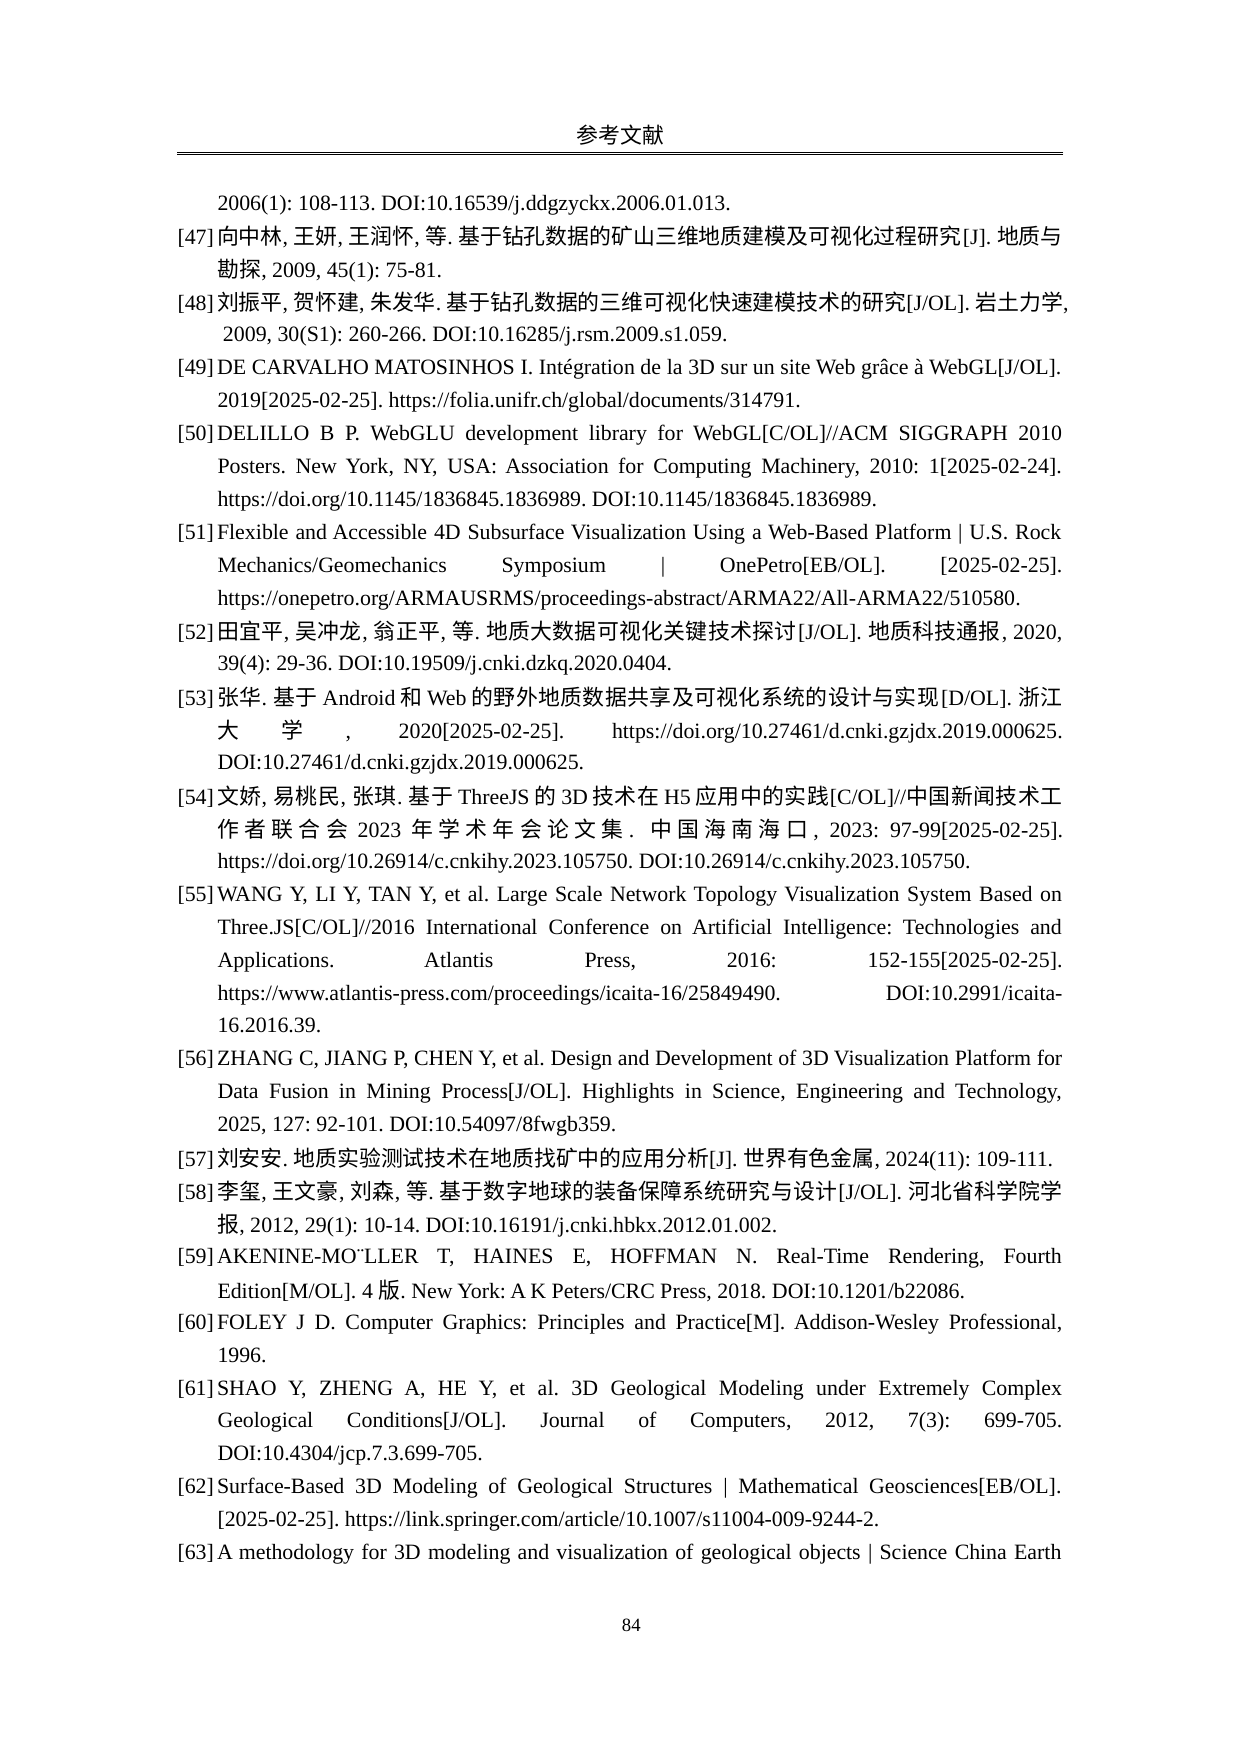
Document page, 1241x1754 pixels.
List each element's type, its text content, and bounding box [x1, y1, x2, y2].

text [62] Surface-Based 3D Modeling of Geological Structures | Mathematical Geosciences[EB/OL]. [2025-02-25]. https://link.springer.com/article/10.1007/s11004-009-9244-2. [177, 1469, 1063, 1535]
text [177, 186, 1063, 219]
text [55] WANG Y, LI Y, TAN Y, et al. Large Scale Network Topology Visualization System Based on Three.JS[C/OL]//2016 International Conference on Artificial Intelligence: Technologies and Applications. Atlantis Press, 2016: 152-155[2025-02-25]. https://www.atlantis-press.com/proceedings/icaita-16/25849490. DOI:10.2991/icaita-16.2016.39. [177, 877, 1063, 1042]
text [60] FOLEY J D. Computer Graphics: Principles and Practice[M]. Addison-Wesley Professional, 1996. [177, 1305, 1063, 1371]
text [59] AKENINE-MO¨LLER T, HAINES E, HOFFMAN N. Real-Time Rendering, Fourth Edition[M/OL]. 4 版. New York: A K Peters/CRC Press, 2018. DOI:10.1201/b22086. [177, 1239, 1063, 1305]
text [53] 张华. 基于Android和Web的野外地质数据共享及可视化系统的设计与实现[D/OL]. 浙江大学, 2020[2025-02-25]. https://doi.org/10.27461/d.cnki.gzjdx.2019.000625. DOI:10.27461/d.cnki.gzjdx.2019.000625. [177, 679, 1063, 778]
text [48] 刘振平, 贺怀建, 朱发华. 基于钻孔数据的三维可视化快速建模技术的研究[J/OL]. 岩土力学, 2009, 30(S1): 260-266. DOI:10.16285/j.rsm.2009.s1.059. [177, 284, 1063, 350]
text [49] DE CARVALHO MATOSINHOS I. Intégration de la 3D sur un site Web grâce à WebGL[J/OL]. 2019[2025-02-25]. https://folia.unifr.ch/global/documents/314791. [177, 350, 1063, 416]
text [58] 李玺, 王文豪, 刘森, 等. 基于数字地球的装备保障系统研究与设计[J/OL]. 河北省科学院学报, 2012, 29(1): 10-14. DOI:10.16191/j.cnki.hbkx.2012.01.002. [177, 1173, 1063, 1239]
text [61] SHAO Y, ZHENG A, HE Y, et al. 3D Geological Modeling under Extremely Complex Geological Conditions[J/OL]. Journal of Computers, 2012, 7(3): 699-705. DOI:10.4304/jcp.7.3.699-705. [177, 1371, 1063, 1469]
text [177, 1535, 1063, 1568]
text [54] 文娇, 易桃民, 张琪. 基于ThreeJS的3D技术在H5应用中的实践[C/OL]//中国新闻技术工作者联合会2023年学术年会论文集. 中国海南海口, 2023: 97-99[2025-02-25]. https://doi.org/10.26914/c.cnkihy.2023.105750. DOI:10.26914/c.cnkihy.2023.105750. [177, 778, 1063, 877]
text [47] 向中林, 王妍, 王润怀, 等. 基于钻孔数据的矿山三维地质建模及可视化过程研究[J]. 地质与勘探, 2009, 45(1): 75-81. [177, 219, 1063, 284]
text [50] DELILLO B P. WebGLU development library for WebGL[C/OL]//ACM SIGGRAPH 2010 Posters. New York, NY, USA: Association for Computing Machinery, 2010: 1[2025-02-24]. https://doi.org/10.1145/1836845.1836989. DOI:10.1145/1836845.1836989. [177, 416, 1063, 515]
text [56] ZHANG C, JIANG P, CHEN Y, et al. Design and Development of 3D Visualization Platform for Data Fusion in Mining Process[J/OL]. Highlights in Science, Engineering and Technology, 2025, 127: 92-101. DOI:10.54097/8fwgb359. [177, 1042, 1063, 1140]
text [57] 刘安安. 地质实验测试技术在地质找矿中的应用分析[J]. 世界有色金属, 2024(11): 109-111. [177, 1140, 1063, 1173]
text [51] Flexible and Accessible 4D Subsurface Visualization Using a Web-Based Platform | U.S. Rock Mechanics/Geomechanics Symposium | OnePetro[EB/OL]. [2025-02-25]. https://onepetro.org/ARMAUSRMS/proceedings-abstract/ARMA22/All-ARMA22/510580. [177, 515, 1063, 614]
text [52] 田宜平, 吴冲龙, 翁正平, 等. 地质大数据可视化关键技术探讨[J/OL]. 地质科技通报, 2020, 39(4): 29-36. DOI:10.19509/j.cnki.dzkq.2020.0404. [177, 614, 1063, 679]
